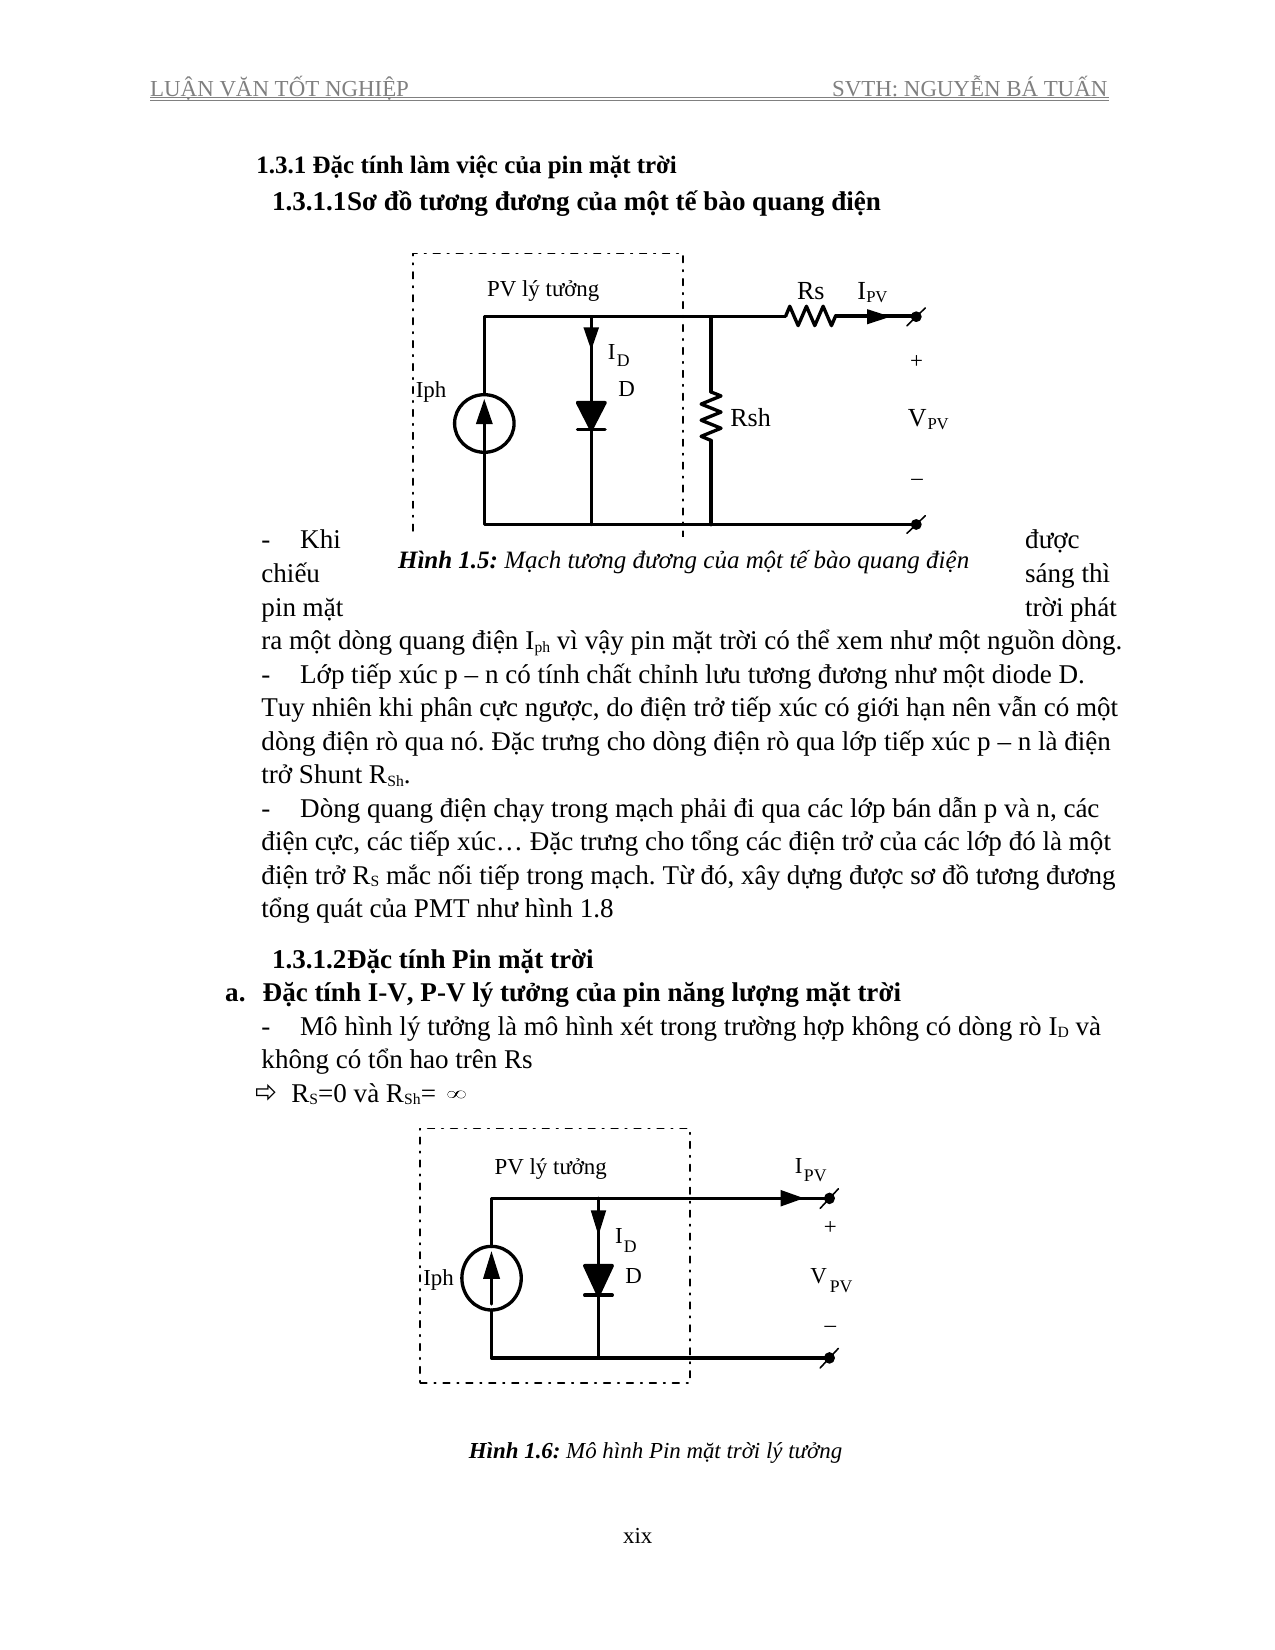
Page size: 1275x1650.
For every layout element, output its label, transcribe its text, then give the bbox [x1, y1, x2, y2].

subtitle Đặc tính Pin mặt trời [272, 943, 1125, 974]
list Hình 1.6: Mô hình Pin mặt trời lý tưởng [291, 1438, 1125, 1464]
list Mô hình lý tưởng là mô hình xét trong trường hợp không có dòng rò ID và không có tổn hao trên Rs [261, 1010, 1125, 1074]
list RS=0 và RSh= [253, 1077, 1125, 1108]
subtitle Sơ đồ tương đương của một tế bào quang điện [272, 184, 1125, 216]
list Khi được chiếu sáng thì pin mặt trời phát ra một dòng quang điện Iph vì vậy pin mặt trời có thể xem như một nguồn dòng. [261, 269, 1125, 655]
subtitle 1.3.1 Đặc tính làm việc của pin mặt trời [150, 150, 1125, 179]
list Đặc tính I-V, P-V lý tưởng của pin năng lượng mặt trời [225, 976, 1125, 1007]
list Lớp tiếp xúc p – n có tính chất chỉnh lưu tương đương như một diode D. Tuy nhiên khi phân cực ngược, do điện trở tiếp xúc có giới hạn nên vẫn có một dòng điện rò qua nó. Đặc trưng cho dòng điện rò qua lớp tiếp xúc p – n là điện trở Shunt RSh. [261, 658, 1125, 789]
list Dòng quang điện chạy trong mạch phải đi qua các lớp bán dẫn p và n, các điện cực, các tiếp xúc… Đặc trưng cho tổng các điện trở của các lớp đó là một điện trở RS mắc nối tiếp trong mạch. Từ đó, xây dựng được sơ đồ tương đương tổng quát của PMT như hình 1.8 [261, 792, 1125, 924]
